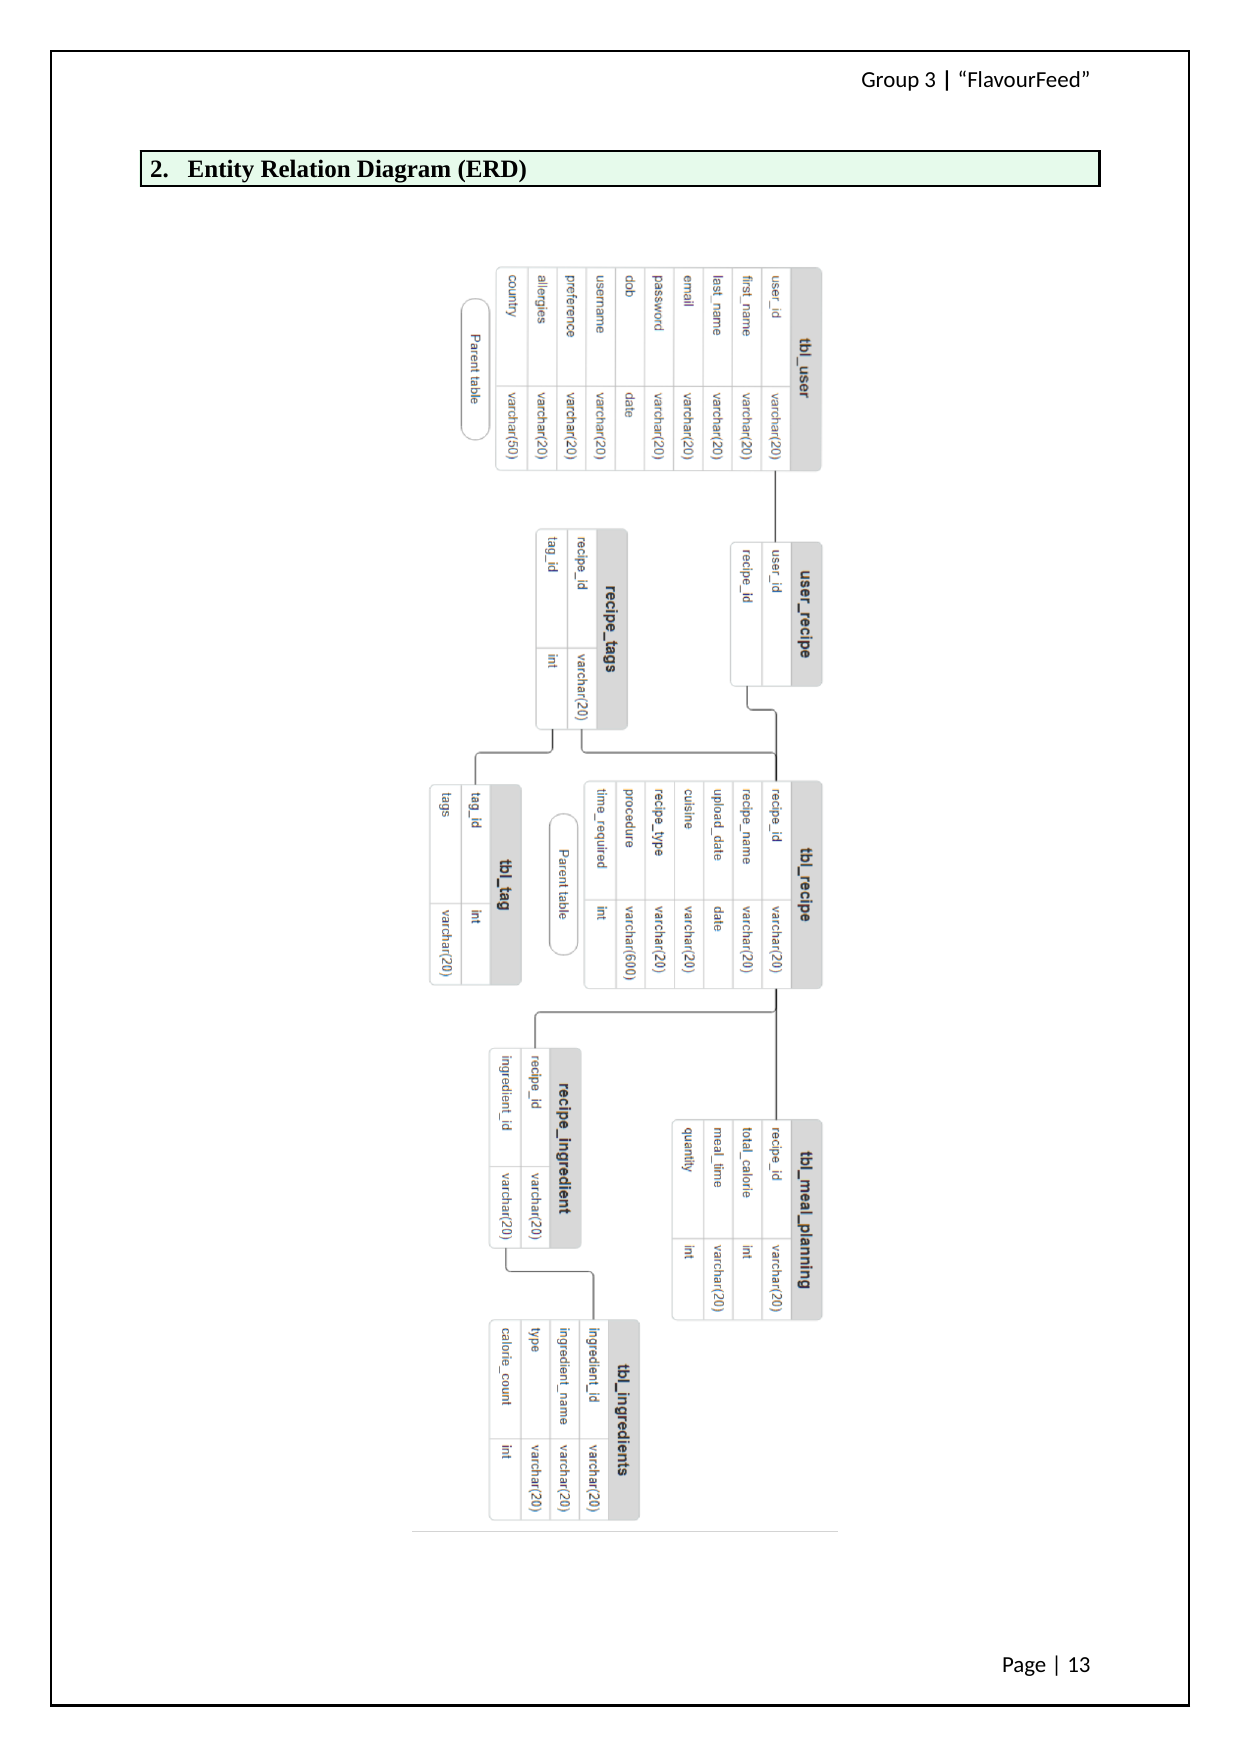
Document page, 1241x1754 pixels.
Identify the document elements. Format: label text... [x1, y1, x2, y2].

picture [412, 252, 838, 1531]
list Entity Relation Diagram (ERD) [142, 152, 1098, 185]
